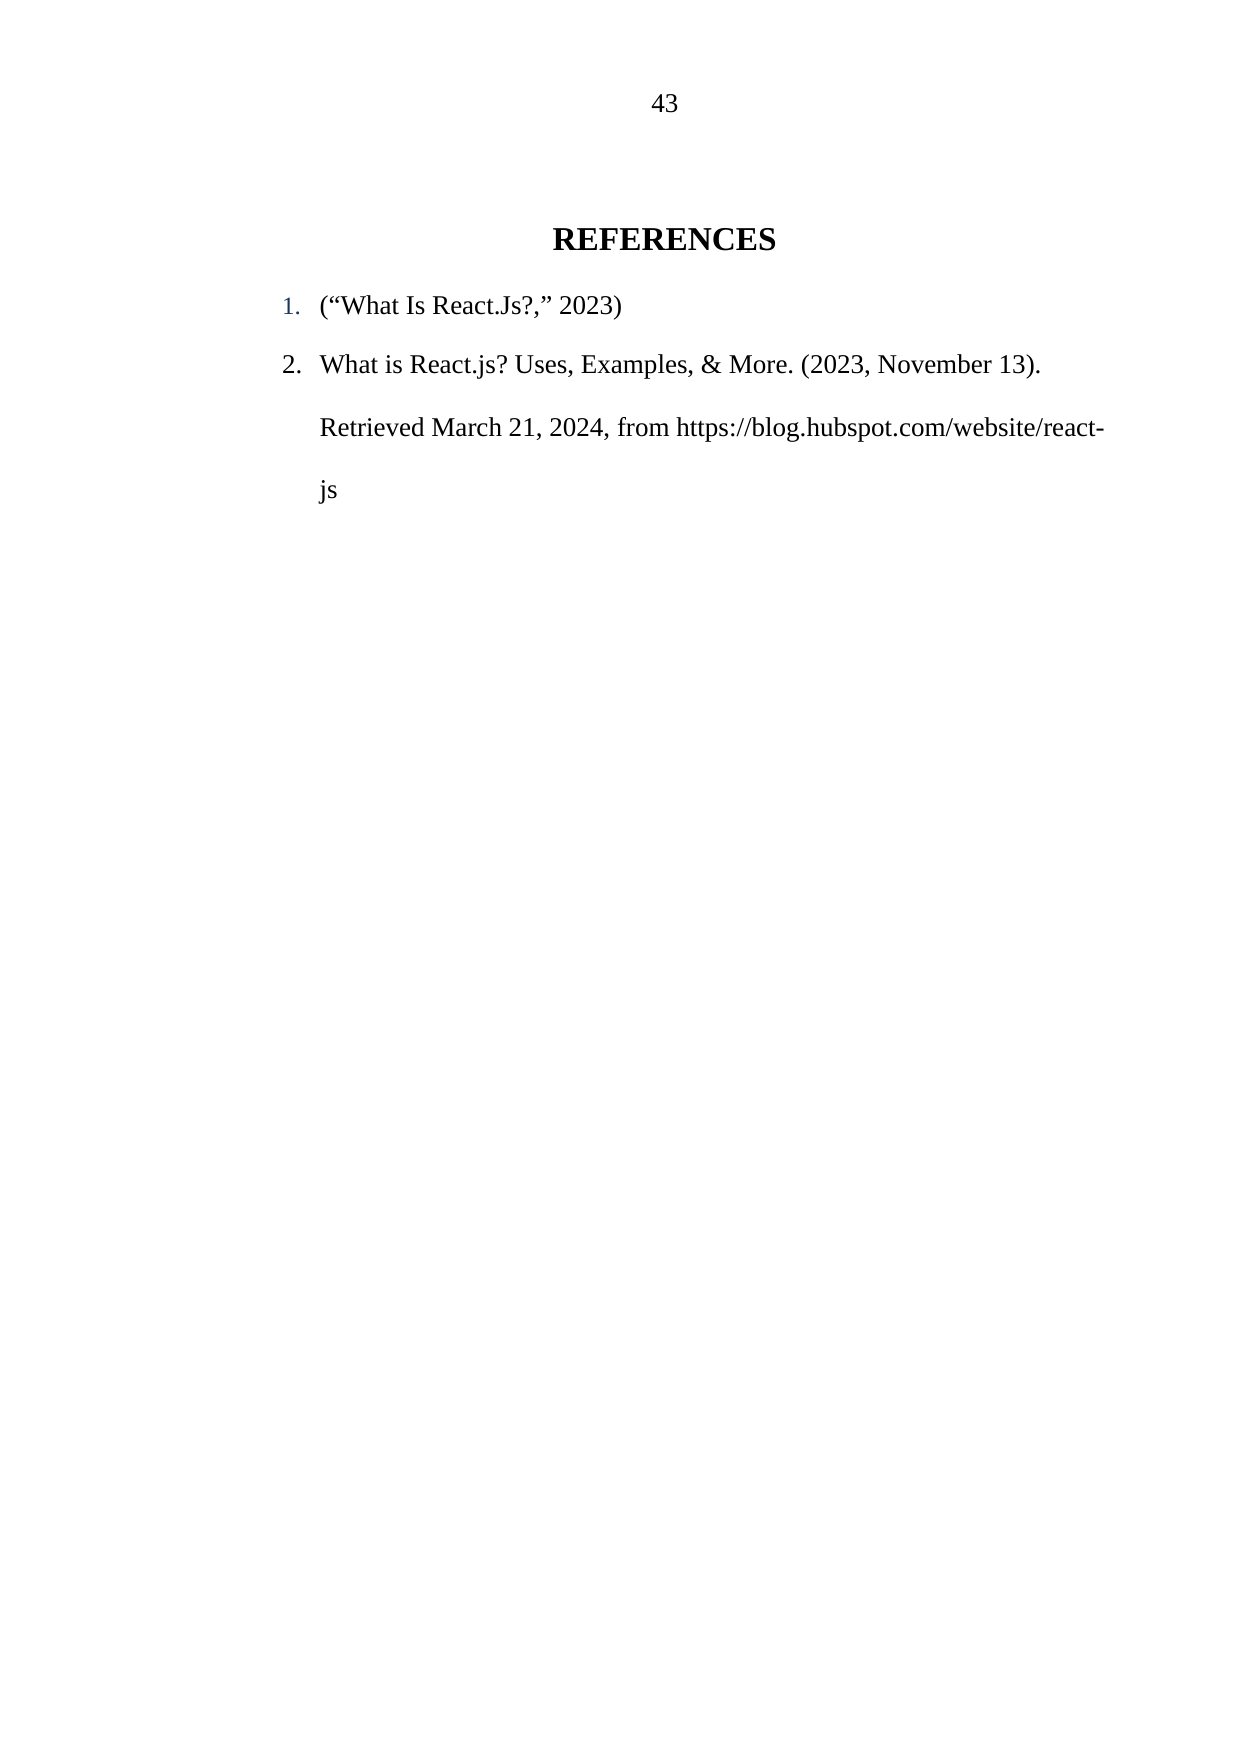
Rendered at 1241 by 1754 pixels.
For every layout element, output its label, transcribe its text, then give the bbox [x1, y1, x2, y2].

subtitle REFERENCES [207, 219, 1122, 258]
list What is React.js? Uses, Examples, & More. (2023, November 13). Retrieved March 21, 2024, from https://blog.hubspot.com/website/react-js [282, 348, 1122, 504]
list (“What Is React.Js?,” 2023) [282, 289, 1122, 320]
